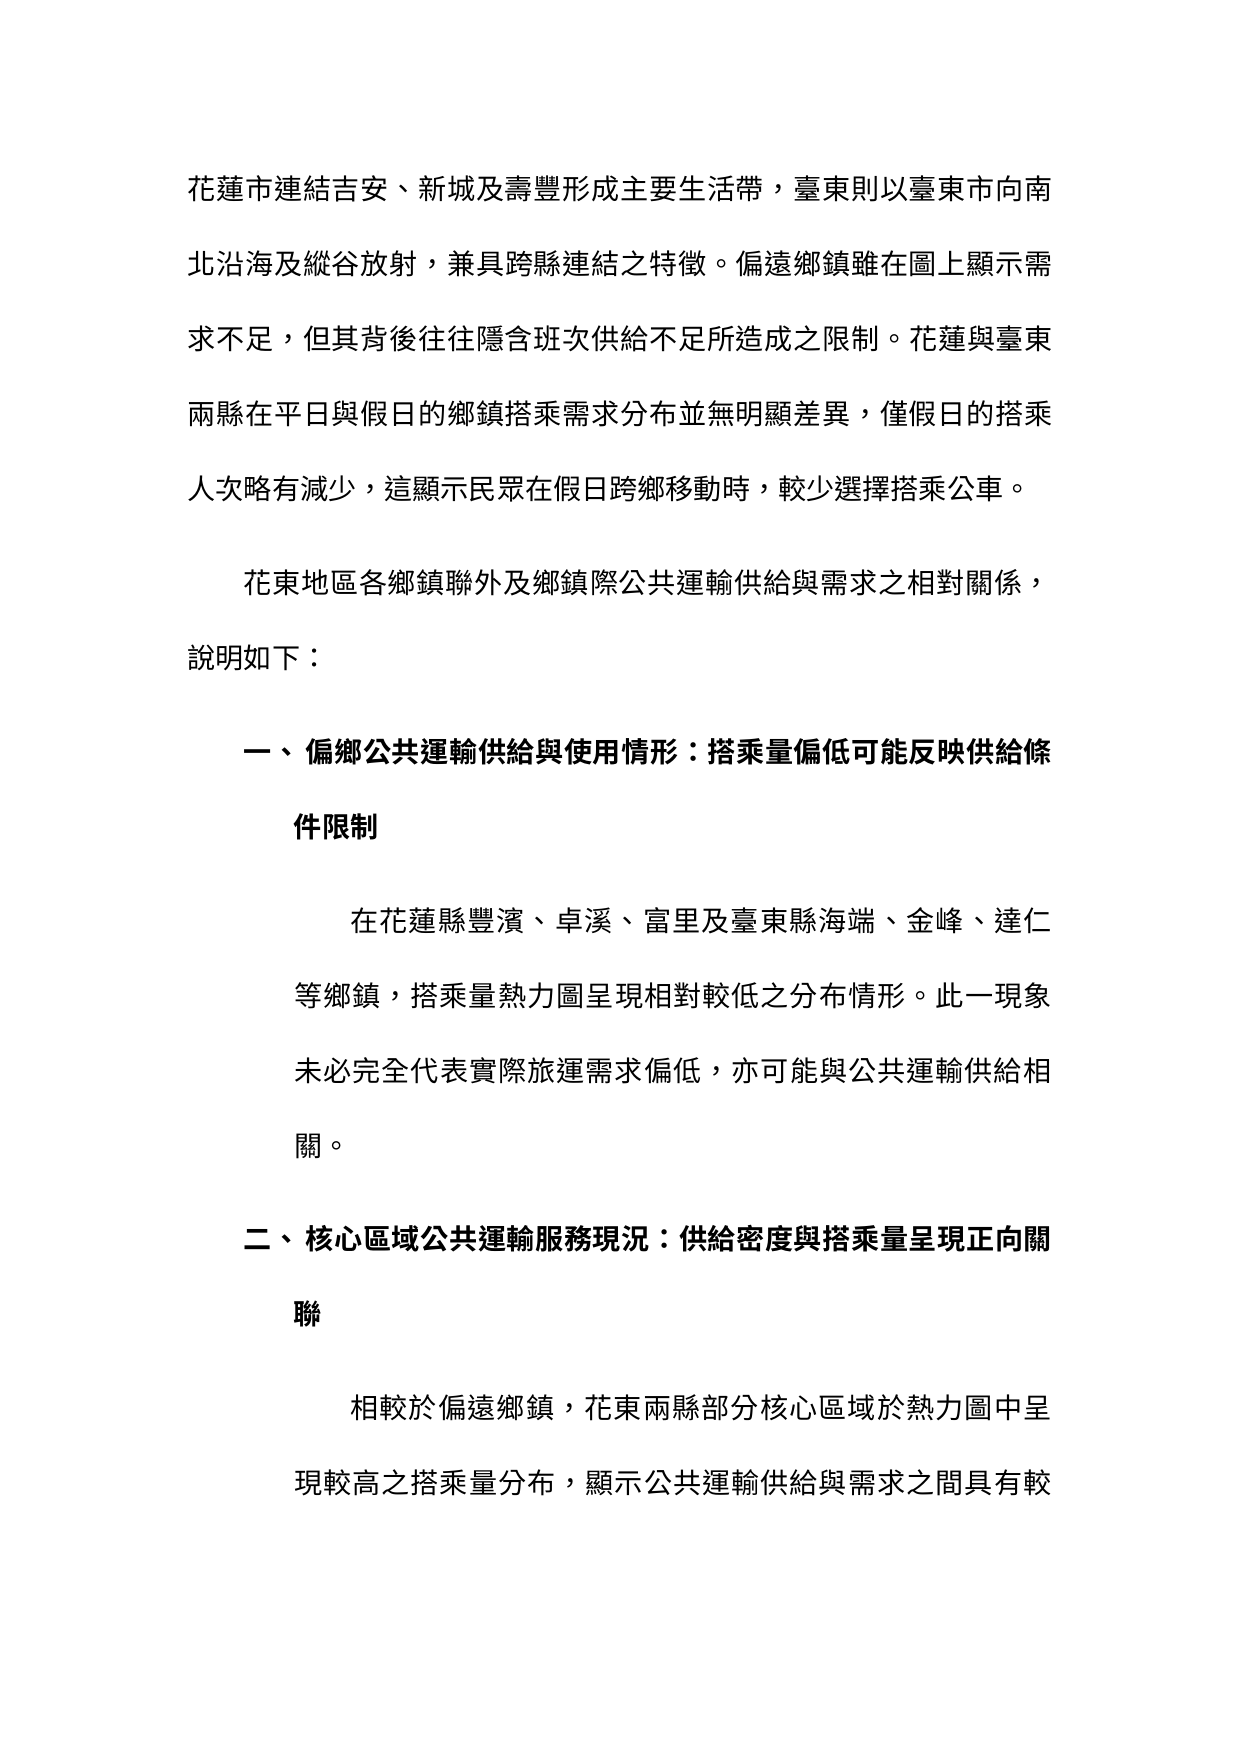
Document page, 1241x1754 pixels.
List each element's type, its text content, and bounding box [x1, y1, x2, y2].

list 偏鄉公共運輸供給與使用情形：搭乘量偏低可能反映供給條件限制 [244, 712, 1053, 862]
list 在花蓮縣豐濱、卓溪、富里及臺東縣海端、金峰、達仁等鄉鎮，搭乘量熱力圖呈現相對較低之分布情形。此一現象未必完全代表實際旅運需求偏低，亦可能與公共運輸供給相關。 [294, 881, 1053, 1181]
list 核心區域公共運輸服務現況：供給密度與搭乘量呈現正向關聯 [244, 1200, 1053, 1350]
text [187, 150, 1053, 525]
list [294, 1369, 1053, 1519]
text 花東地區各鄉鎮聯外及鄉鎮際公共運輸供給與需求之相對關係，說明如下： [187, 544, 1053, 694]
